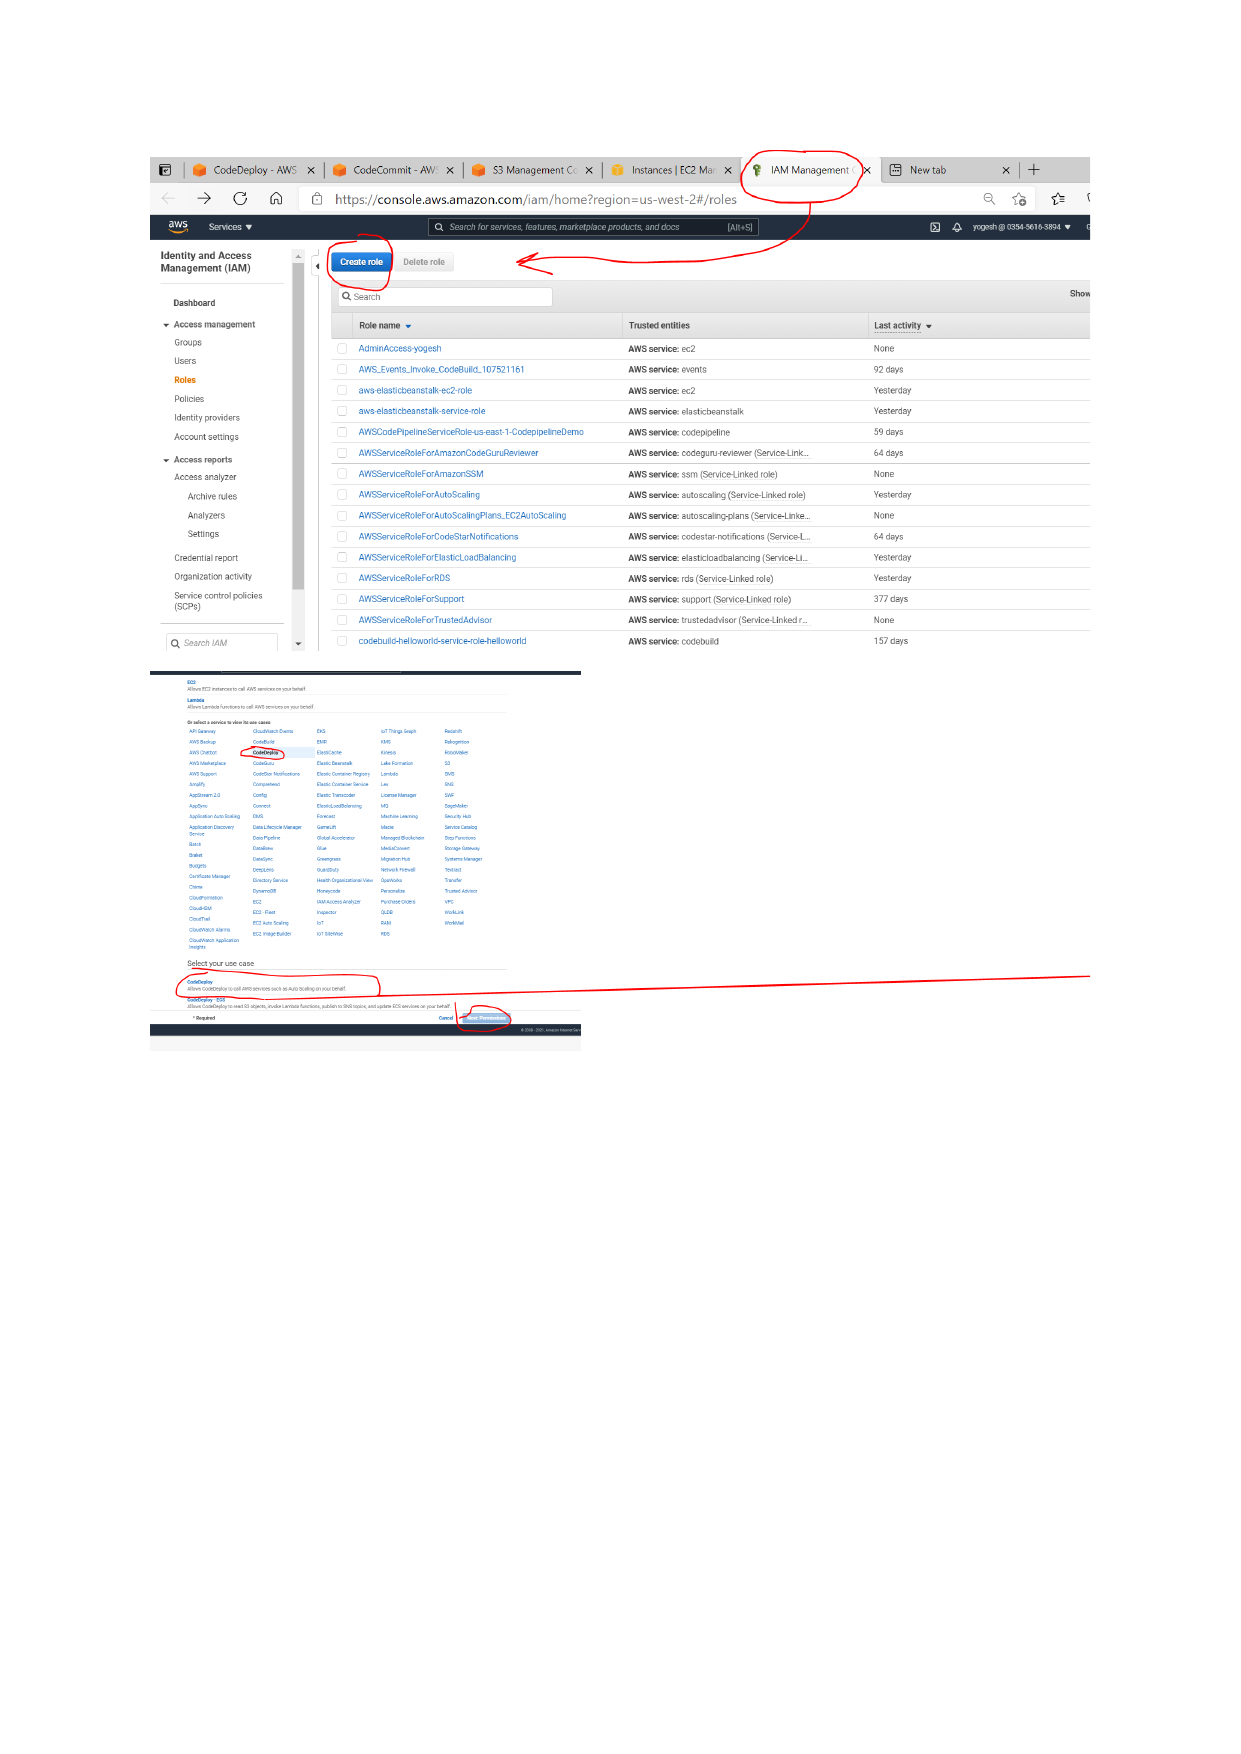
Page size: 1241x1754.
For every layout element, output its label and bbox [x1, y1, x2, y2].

picture [150, 671, 1091, 1051]
picture [150, 150, 1091, 653]
